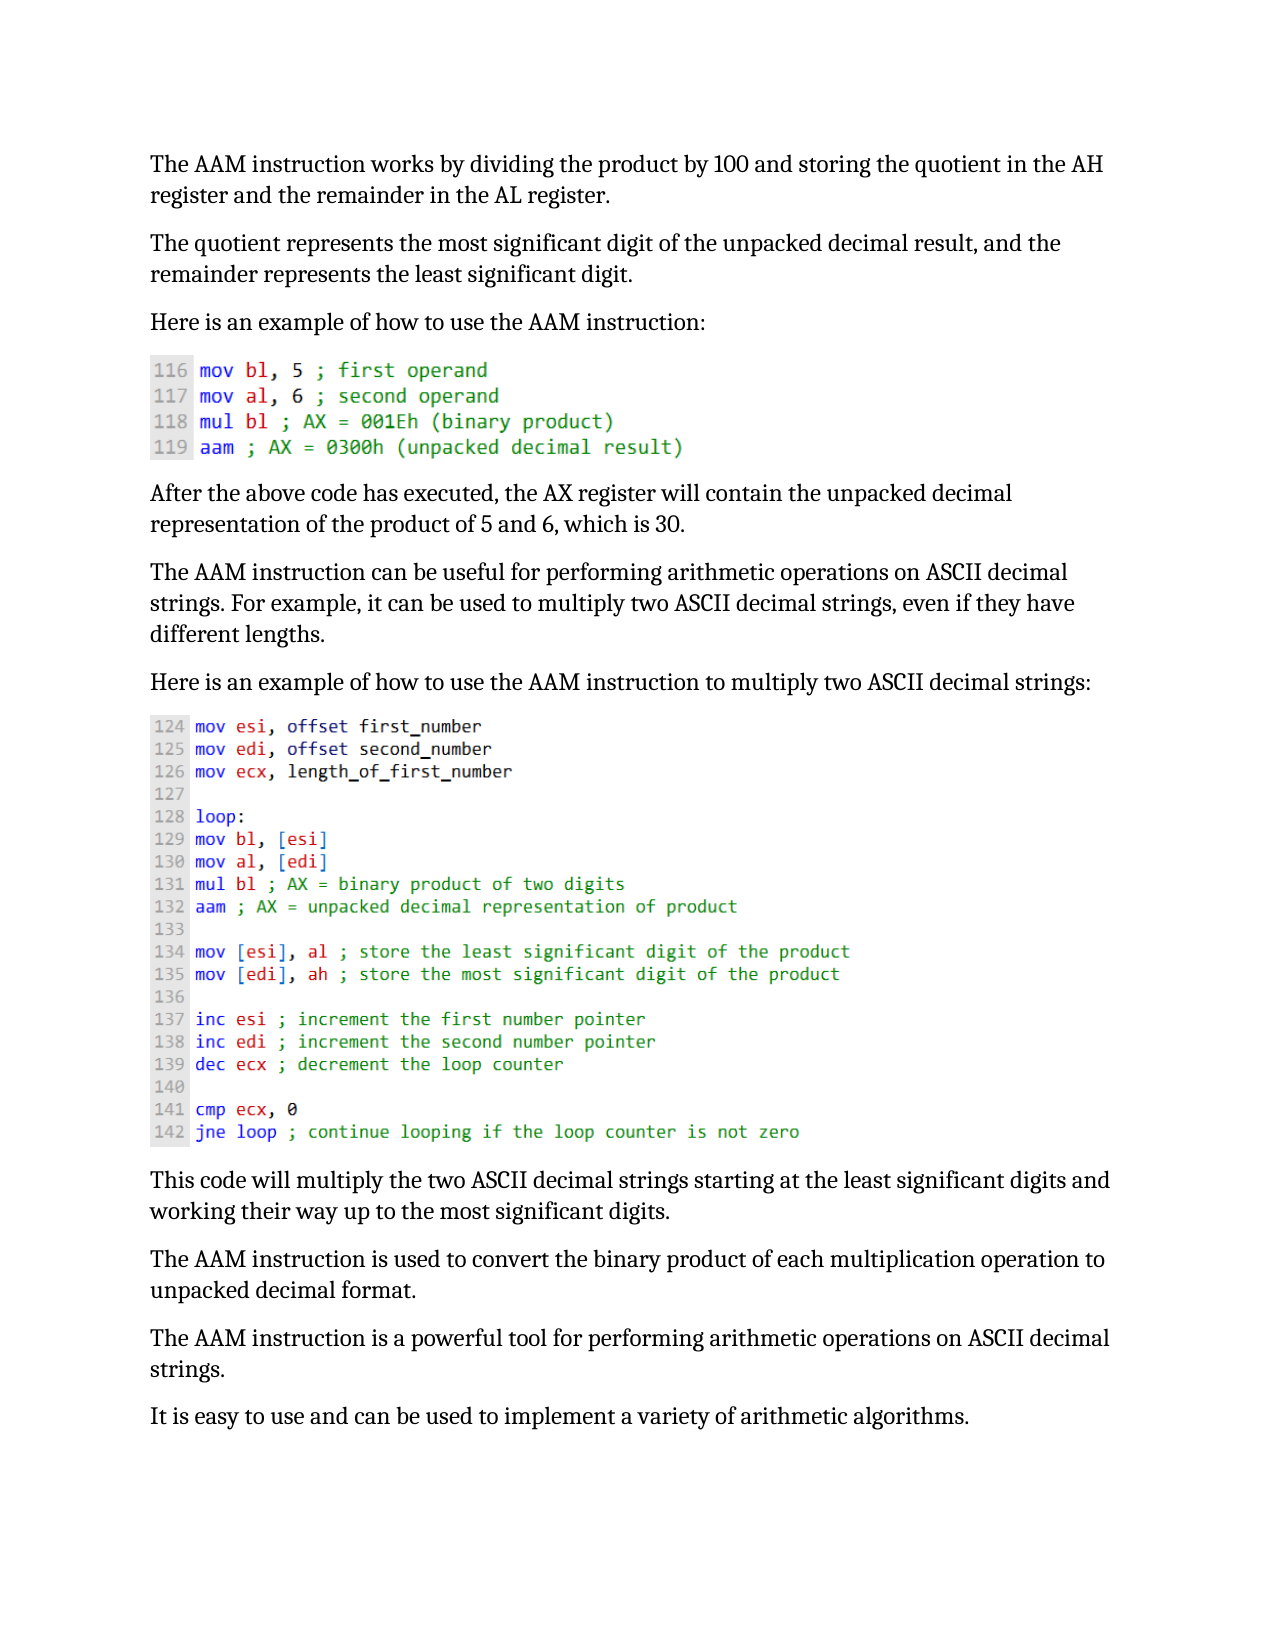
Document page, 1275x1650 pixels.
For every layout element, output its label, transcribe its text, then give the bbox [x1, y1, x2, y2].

text Here is an example of how to use the AAM instruction to multiply two ASCII decimal strings: [150, 668, 1125, 696]
text This code will multiply the two ASCII decimal strings starting at the least significant digits and working their way up to the most significant digits. [150, 1166, 1125, 1226]
text The AAM instruction is a powerful tool for performing arithmetic operations on ASCII decimal strings. [150, 1323, 1125, 1383]
text Here is an example of how to use the AAM instruction: [150, 307, 1125, 336]
text The AAM instruction can be useful for performing arithmetic operations on ASCII decimal strings. For example, it can be used to multiply two ASCII decimal strings, even if they have different lengths. [150, 558, 1125, 649]
picture [150, 715, 863, 1147]
text The AAM instruction is used to convert the binary product of each multiplication operation to unpacked decimal format. [150, 1245, 1125, 1304]
text The AAM instruction works by dividing the product by 100 and storing the quotient in the AH register and the remainder in the AL register. [150, 150, 1125, 210]
text The quotient represents the most significant digit of the unpacked decimal result, and the remainder represents the least significant digit. [150, 229, 1125, 288]
text It is easy to use and can be used to implement a variety of arithmetic algorithms. [150, 1402, 1125, 1431]
text After the above code has executed, the AX register will contain the unpacked decimal representation of the product of 5 and 6, which is 30. [150, 479, 1125, 539]
picture [150, 355, 744, 460]
